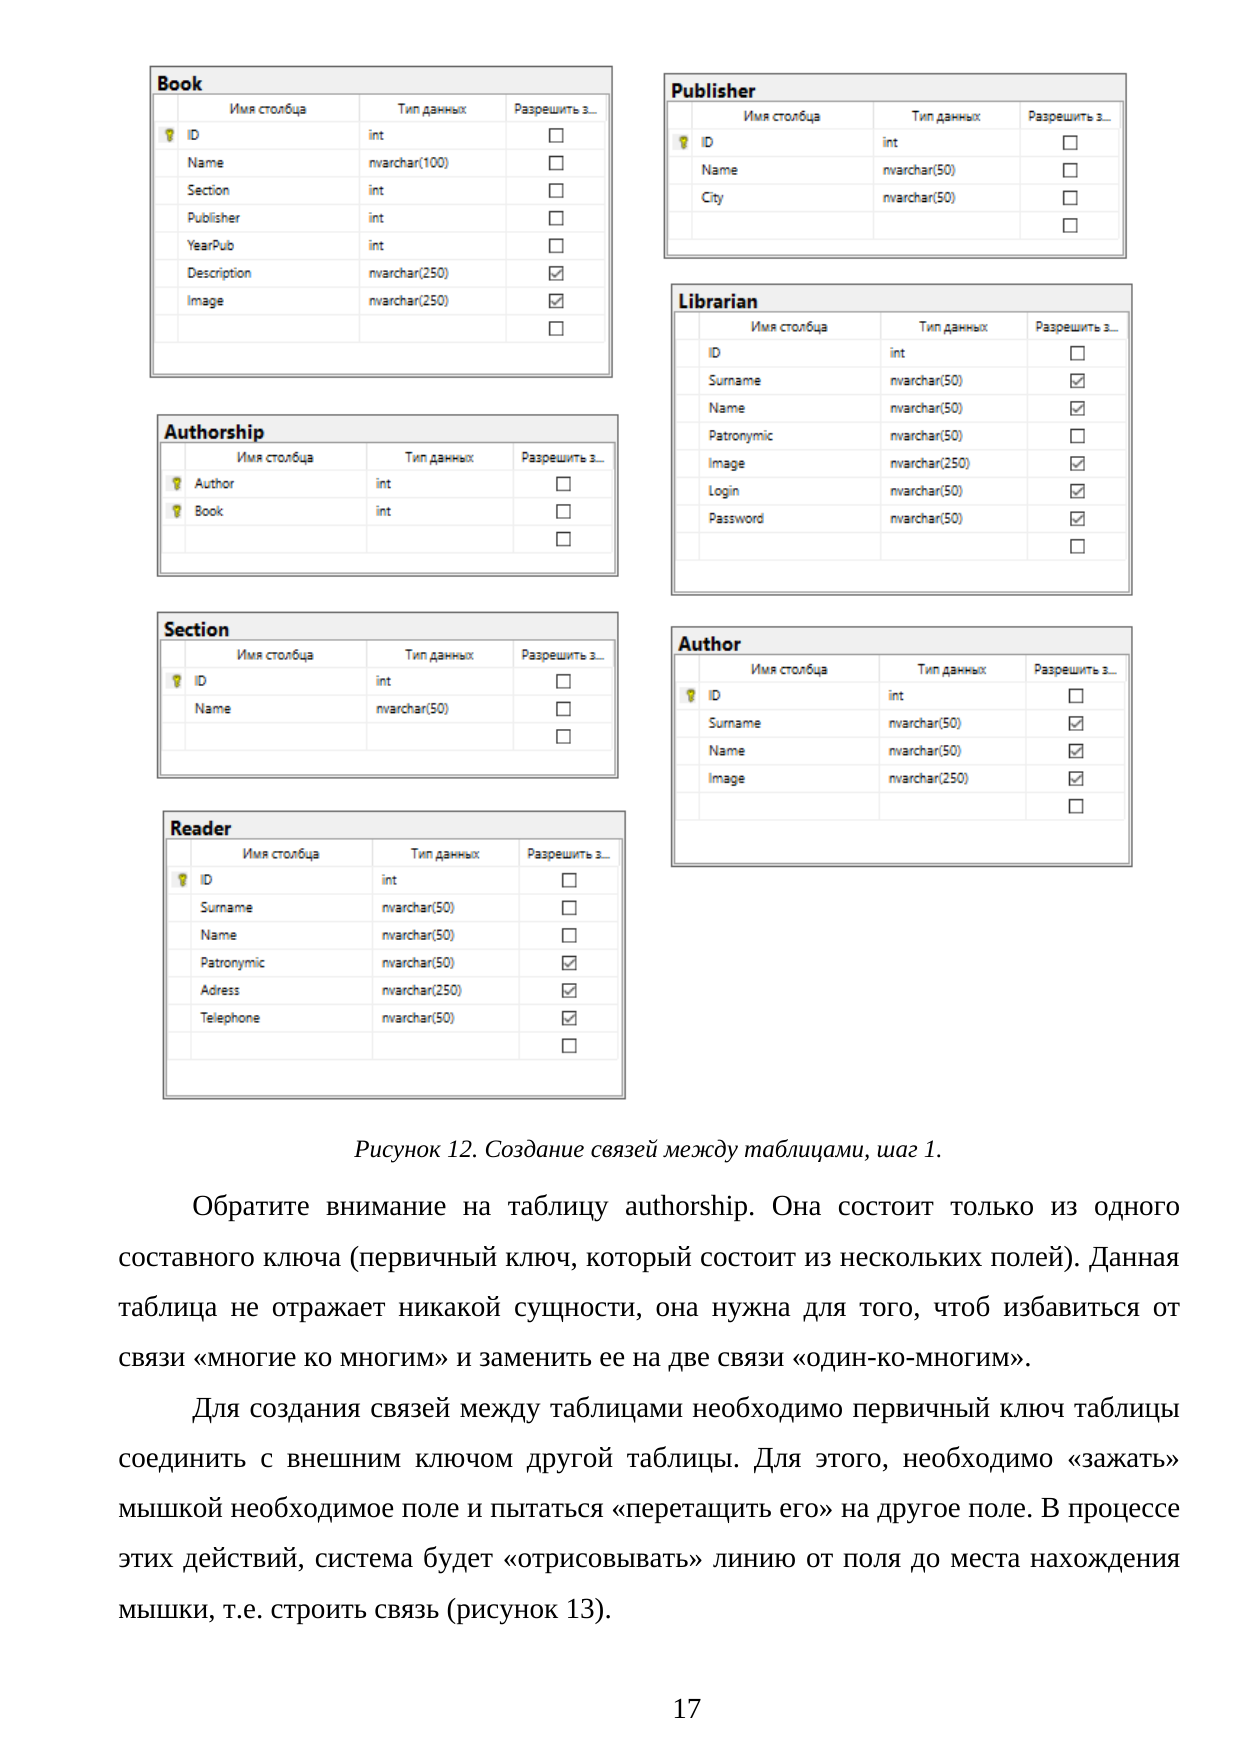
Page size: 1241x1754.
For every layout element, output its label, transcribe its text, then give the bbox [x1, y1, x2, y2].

text Обратите внимание на таблицу authorship. Она состоит только из одного составного ключа (первичный ключ, который состоит из нескольких полей). Данная таблица не отражает никакой сущности, она нужна для того, чтоб избавиться от связи «многие ко многим» и заменить ее на две связи «один-ко-многим». [118, 1188, 1181, 1373]
picture [140, 59, 1159, 1110]
text Рисунок 12. Создание связей между таблицами, шаг 1. [118, 1134, 1181, 1163]
text Для создания связей между таблицами необходимо первичный ключ таблицы соединить с внешним ключом другой таблицы. Для этого, необходимо «зажать» мышкой необходимое поле и пытаться «перетащить его» на другое поле. В процессе этих действий, система будет «отрисовывать» линию от поля до места нахождения мышки, т.е. строить связь (рисунок 13). [118, 1390, 1181, 1624]
